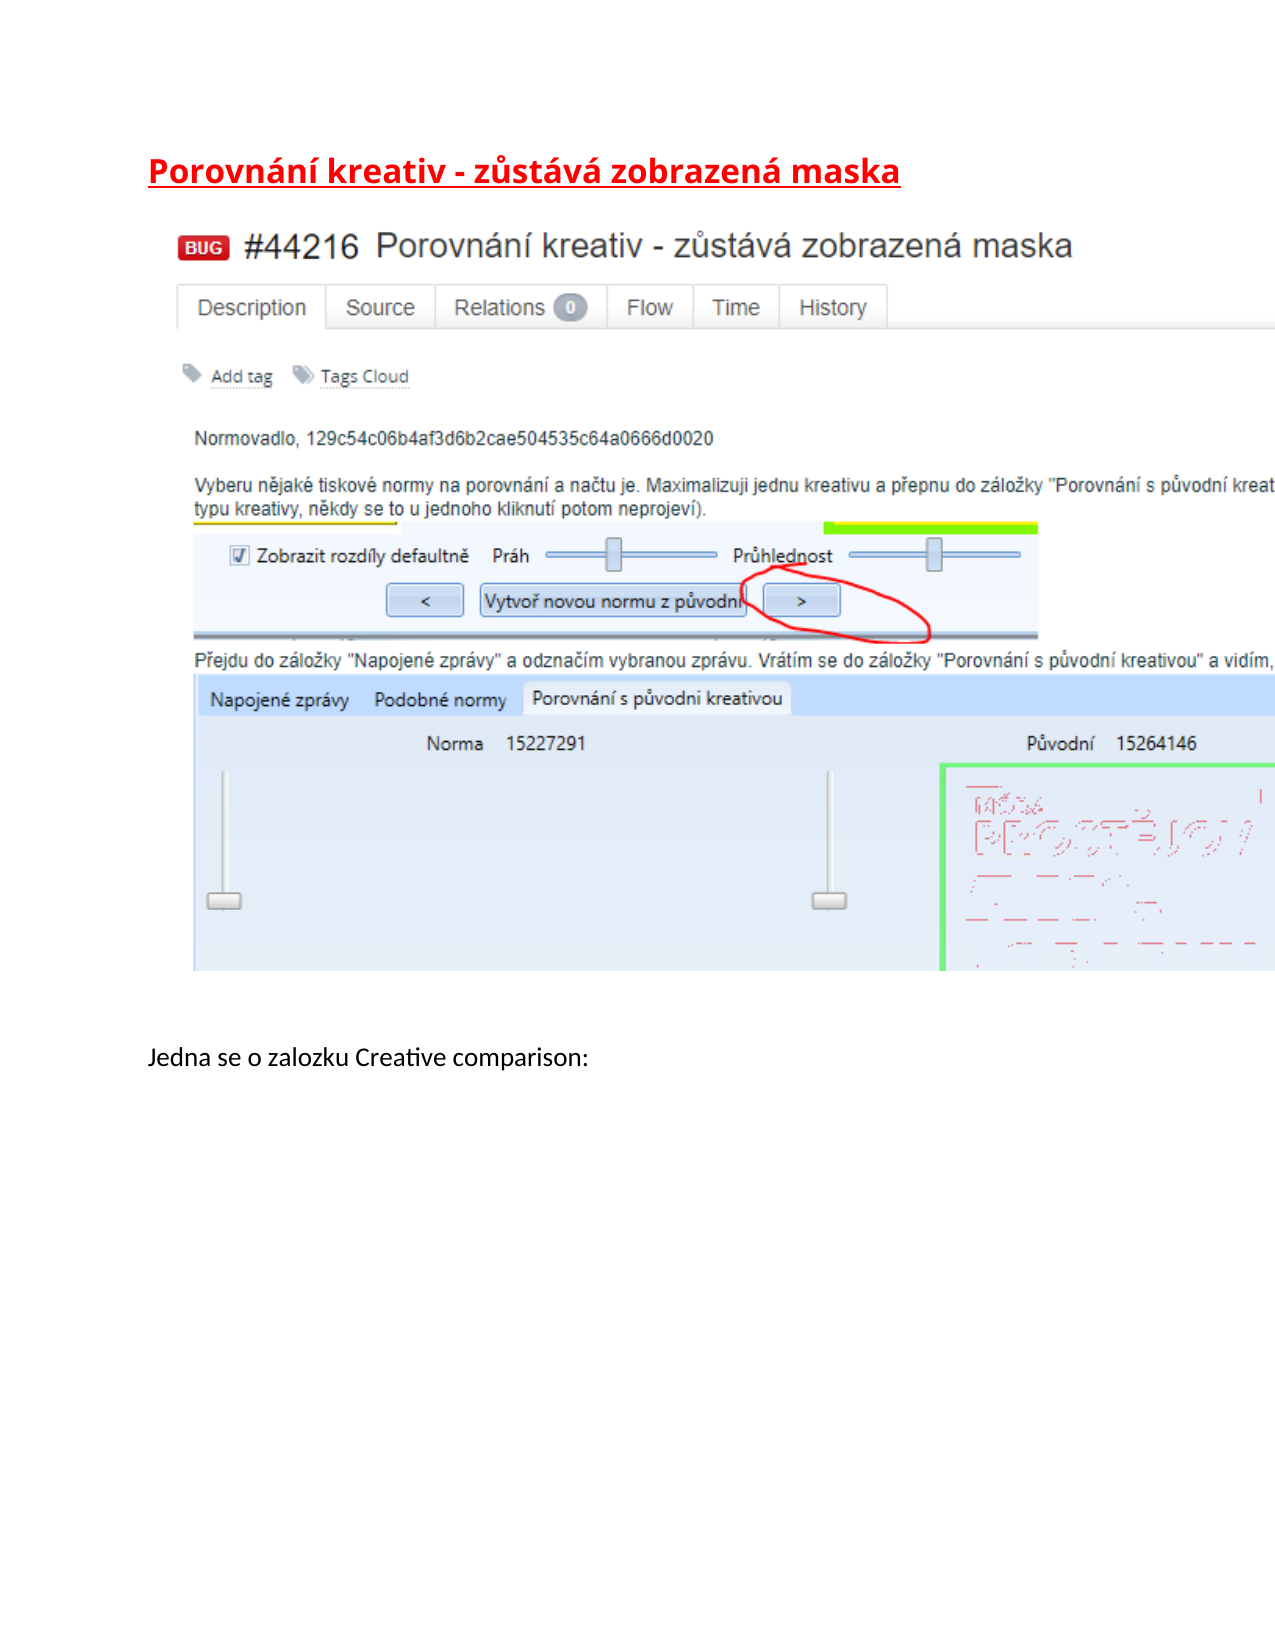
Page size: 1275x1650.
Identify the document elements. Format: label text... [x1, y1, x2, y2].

text Jedna se o zalozku Creative comparison: [148, 1040, 1127, 1073]
subtitle Porovnání kreativ - zůstává zobrazená maska [148, 148, 1127, 193]
